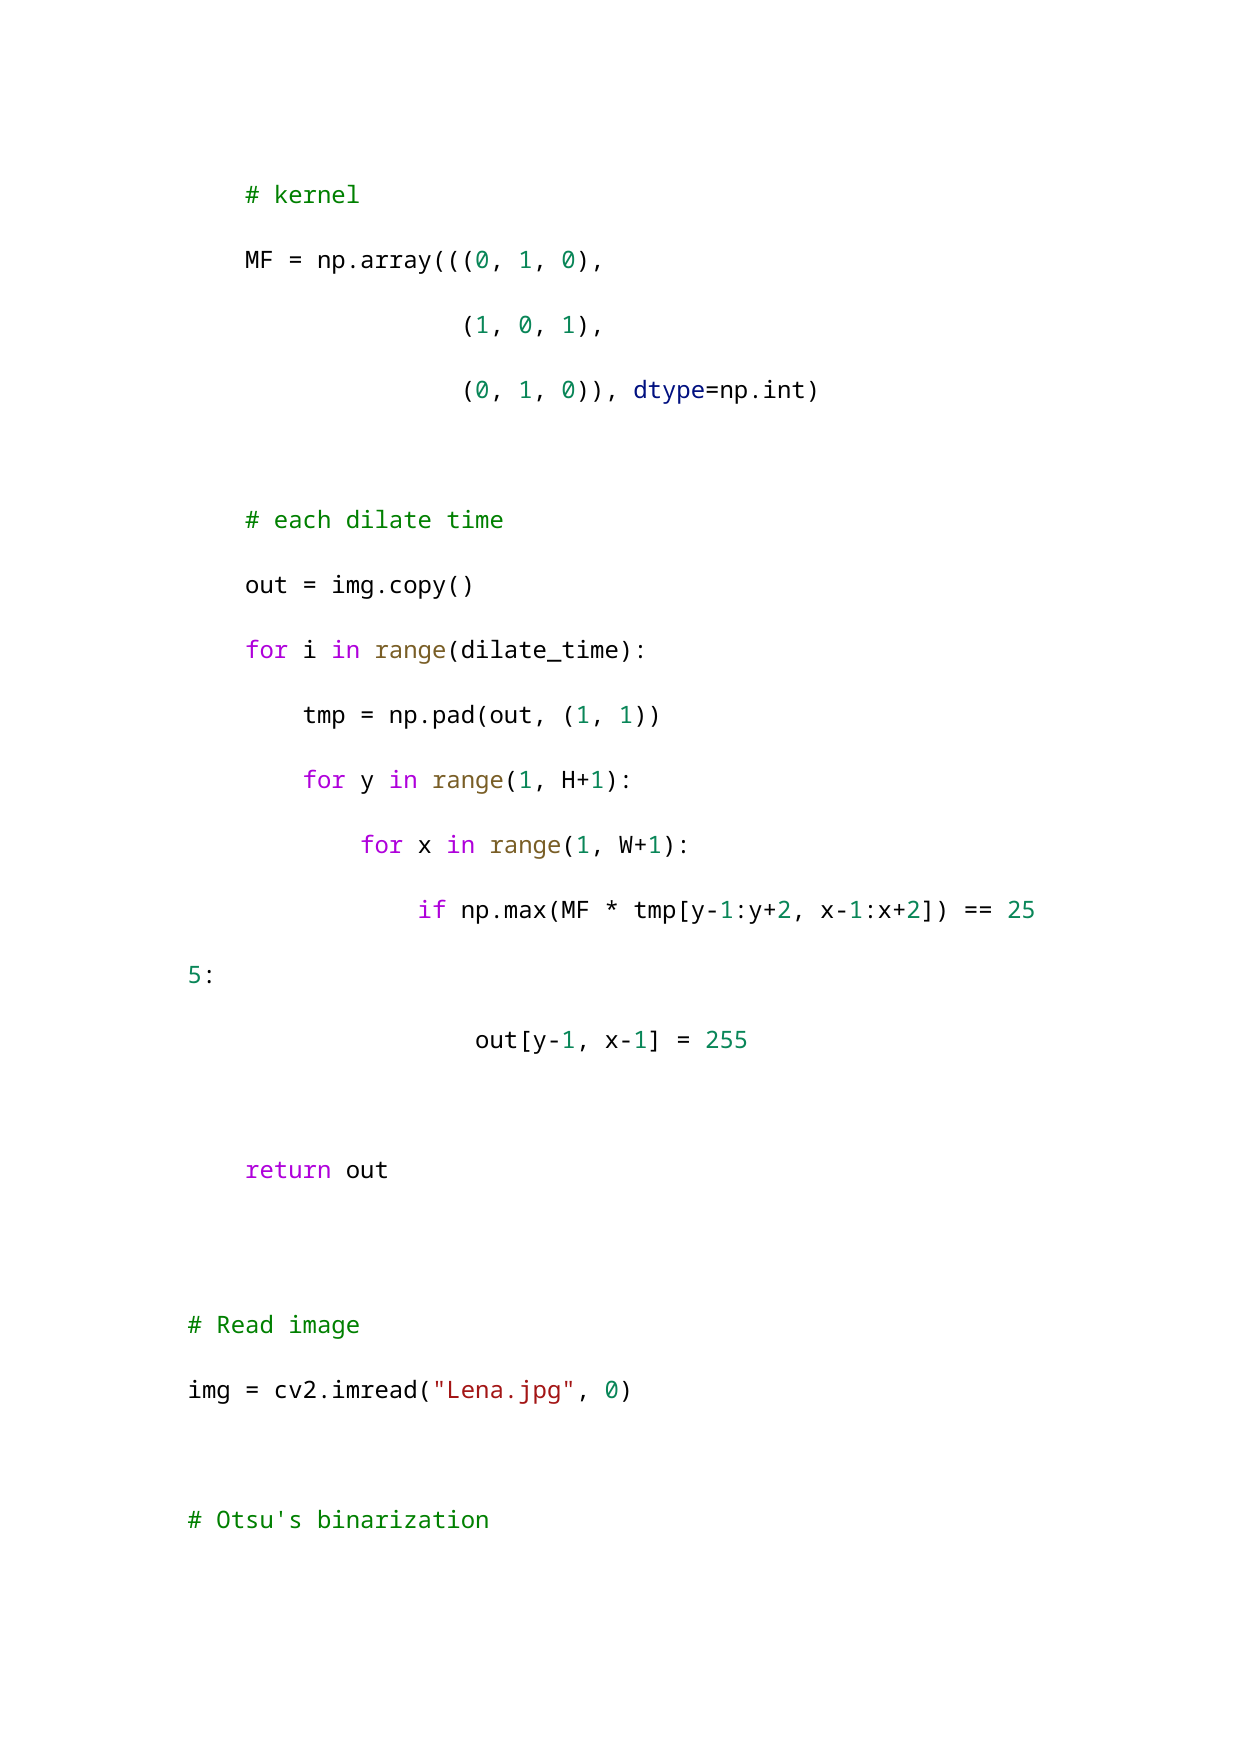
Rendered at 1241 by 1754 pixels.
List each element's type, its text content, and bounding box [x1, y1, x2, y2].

text img = cv2.imread("Lena.jpg", 0) [187, 1357, 1053, 1422]
text MF = np.array(((0, 1, 0), [187, 227, 1053, 292]
text # Otsu's binarization [187, 1487, 1053, 1552]
text out = img.copy() [187, 552, 1053, 617]
text # Read image [187, 1292, 1053, 1357]
text (0, 1, 0)), dtype=np.int) [187, 357, 1053, 422]
text out[y-1, x-1] = 255 [187, 1007, 1053, 1072]
text (1, 0, 1), [187, 292, 1053, 357]
text for x in range(1, W+1): [187, 812, 1053, 877]
text for y in range(1, H+1): [187, 747, 1053, 812]
text tmp = np.pad(out, (1, 1)) [187, 682, 1053, 747]
text return out [187, 1137, 1053, 1202]
text # kernel [187, 162, 1053, 227]
text for i in range(dilate_time): [187, 617, 1053, 682]
text if np.max(MF * tmp[y-1:y+2, x-1:x+2]) == 255: [187, 877, 1053, 1007]
text # each dilate time [187, 487, 1053, 552]
